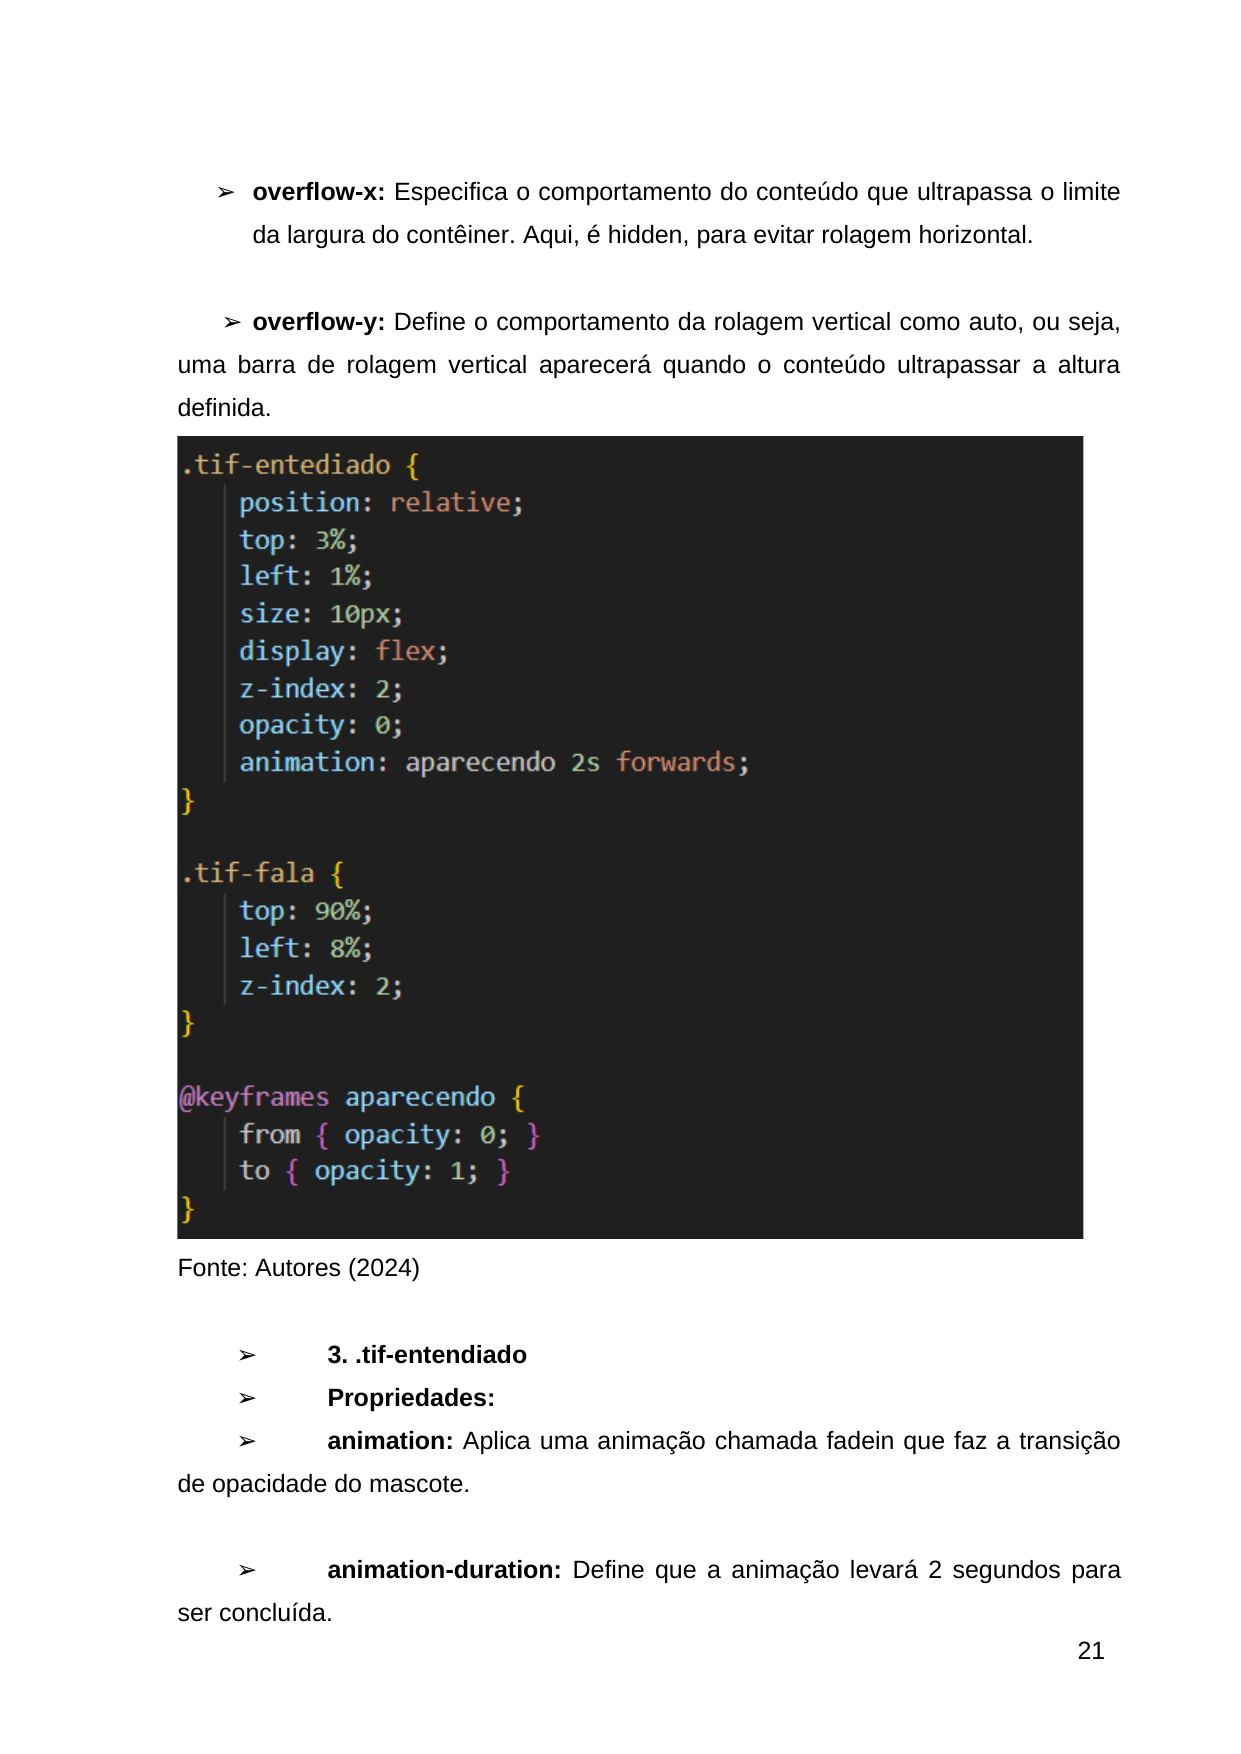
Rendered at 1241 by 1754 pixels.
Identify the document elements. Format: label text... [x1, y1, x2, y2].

list animation: Aplica uma animação chamada fadein que faz a transição de opacidade do mascote. [177, 1426, 1122, 1498]
list Propriedades: [177, 1383, 1122, 1412]
list overflow-x: Especifica o comportamento do conteúdo que ultrapassa o limite da largura do contêiner. Aqui, é hidden, para evitar rolagem horizontal. [215, 177, 1122, 249]
picture [177, 436, 1084, 1239]
text Fonte: Autores (2024) [177, 1253, 1122, 1282]
list animation-duration: Define que a animação levará 2 segundos para ser concluída. [177, 1555, 1122, 1627]
list 3. .tif-entendiado [177, 1340, 1122, 1368]
list overflow-y: Define o comportamento da rolagem vertical como auto, ou seja, uma barra de rolagem vertical aparecerá quando o conteúdo ultrapassar a altura definida. [177, 307, 1122, 422]
